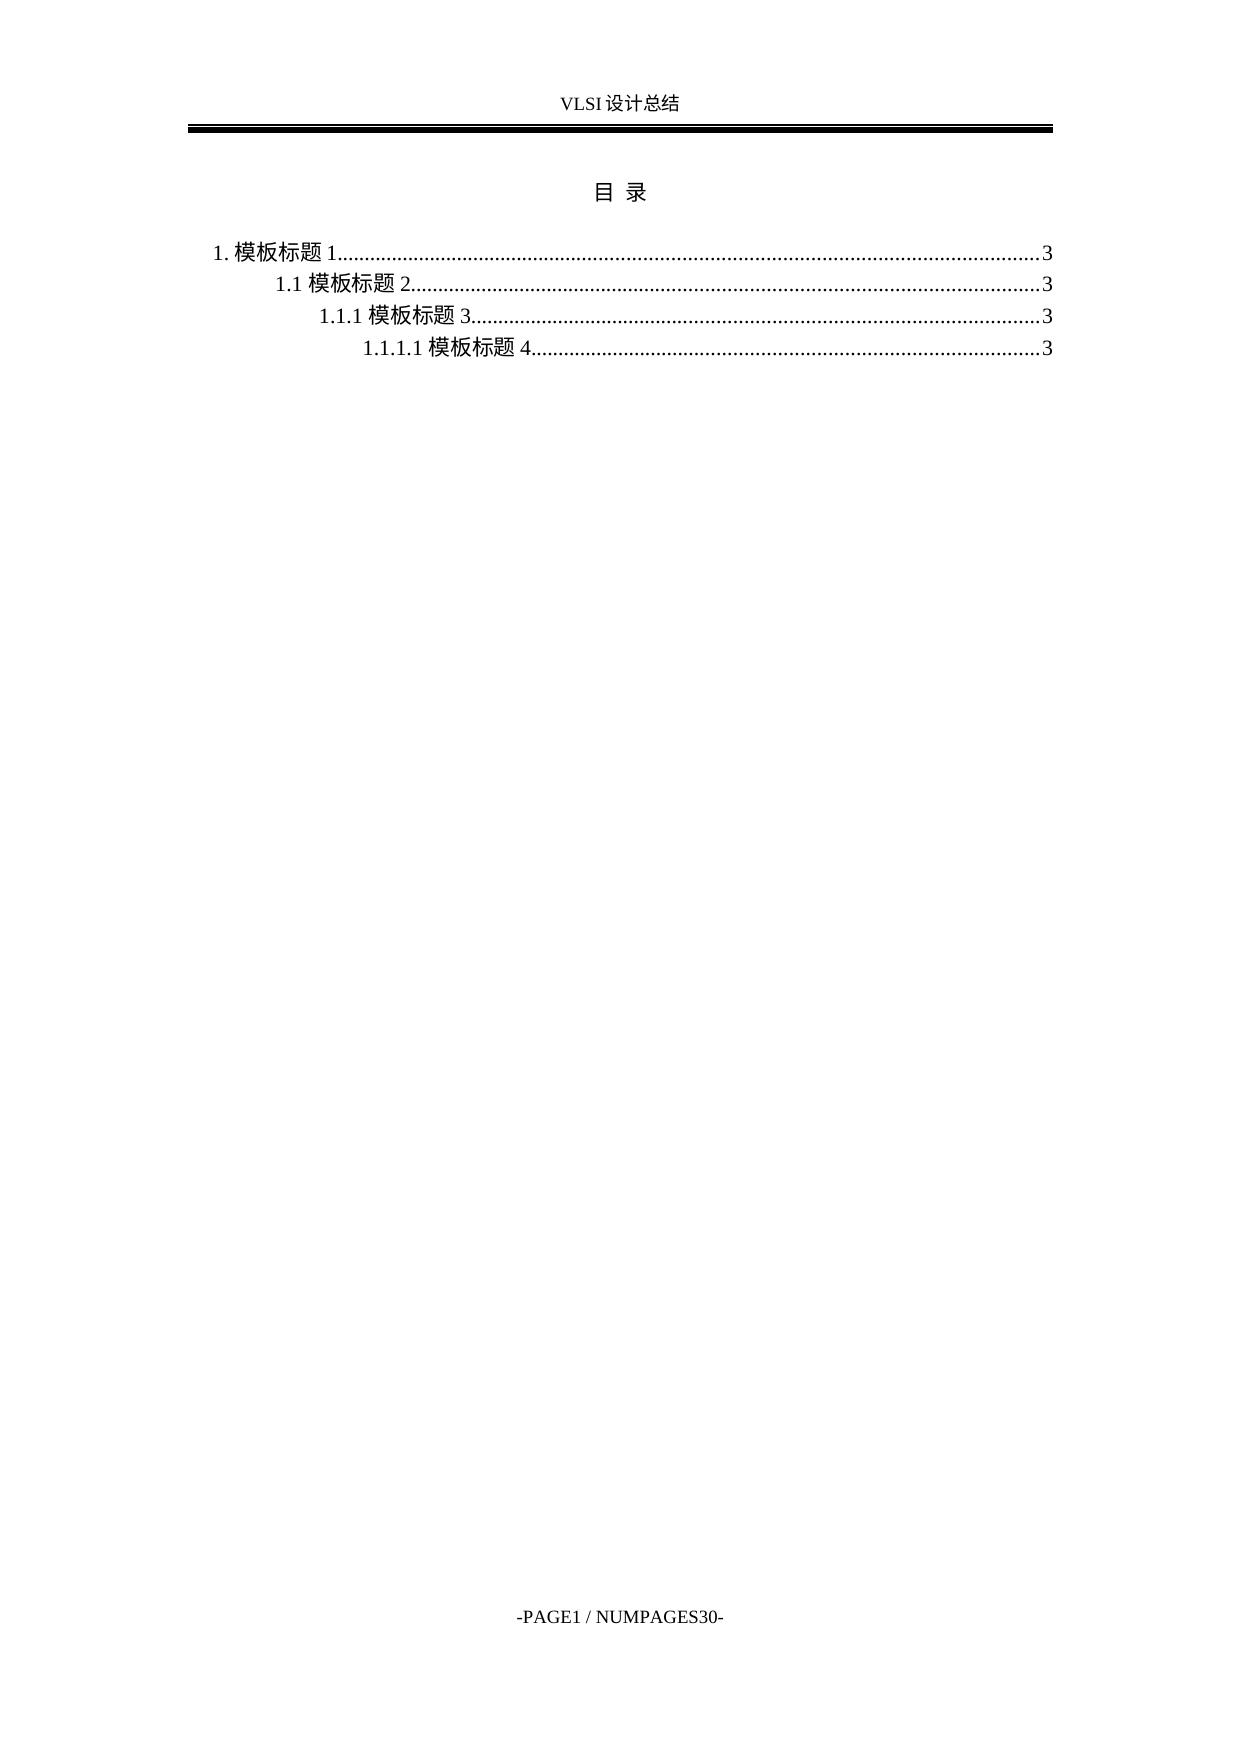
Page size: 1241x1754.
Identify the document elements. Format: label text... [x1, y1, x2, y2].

text 1.1 模板标题2 [275, 266, 1053, 298]
text 1. 模板标题1 3 [212, 234, 1053, 266]
text 1.1.1 模板标题3 [319, 298, 1053, 329]
text 目 录 [187, 175, 1053, 207]
text 1.1.1.1 模板标题4 [362, 329, 1053, 361]
